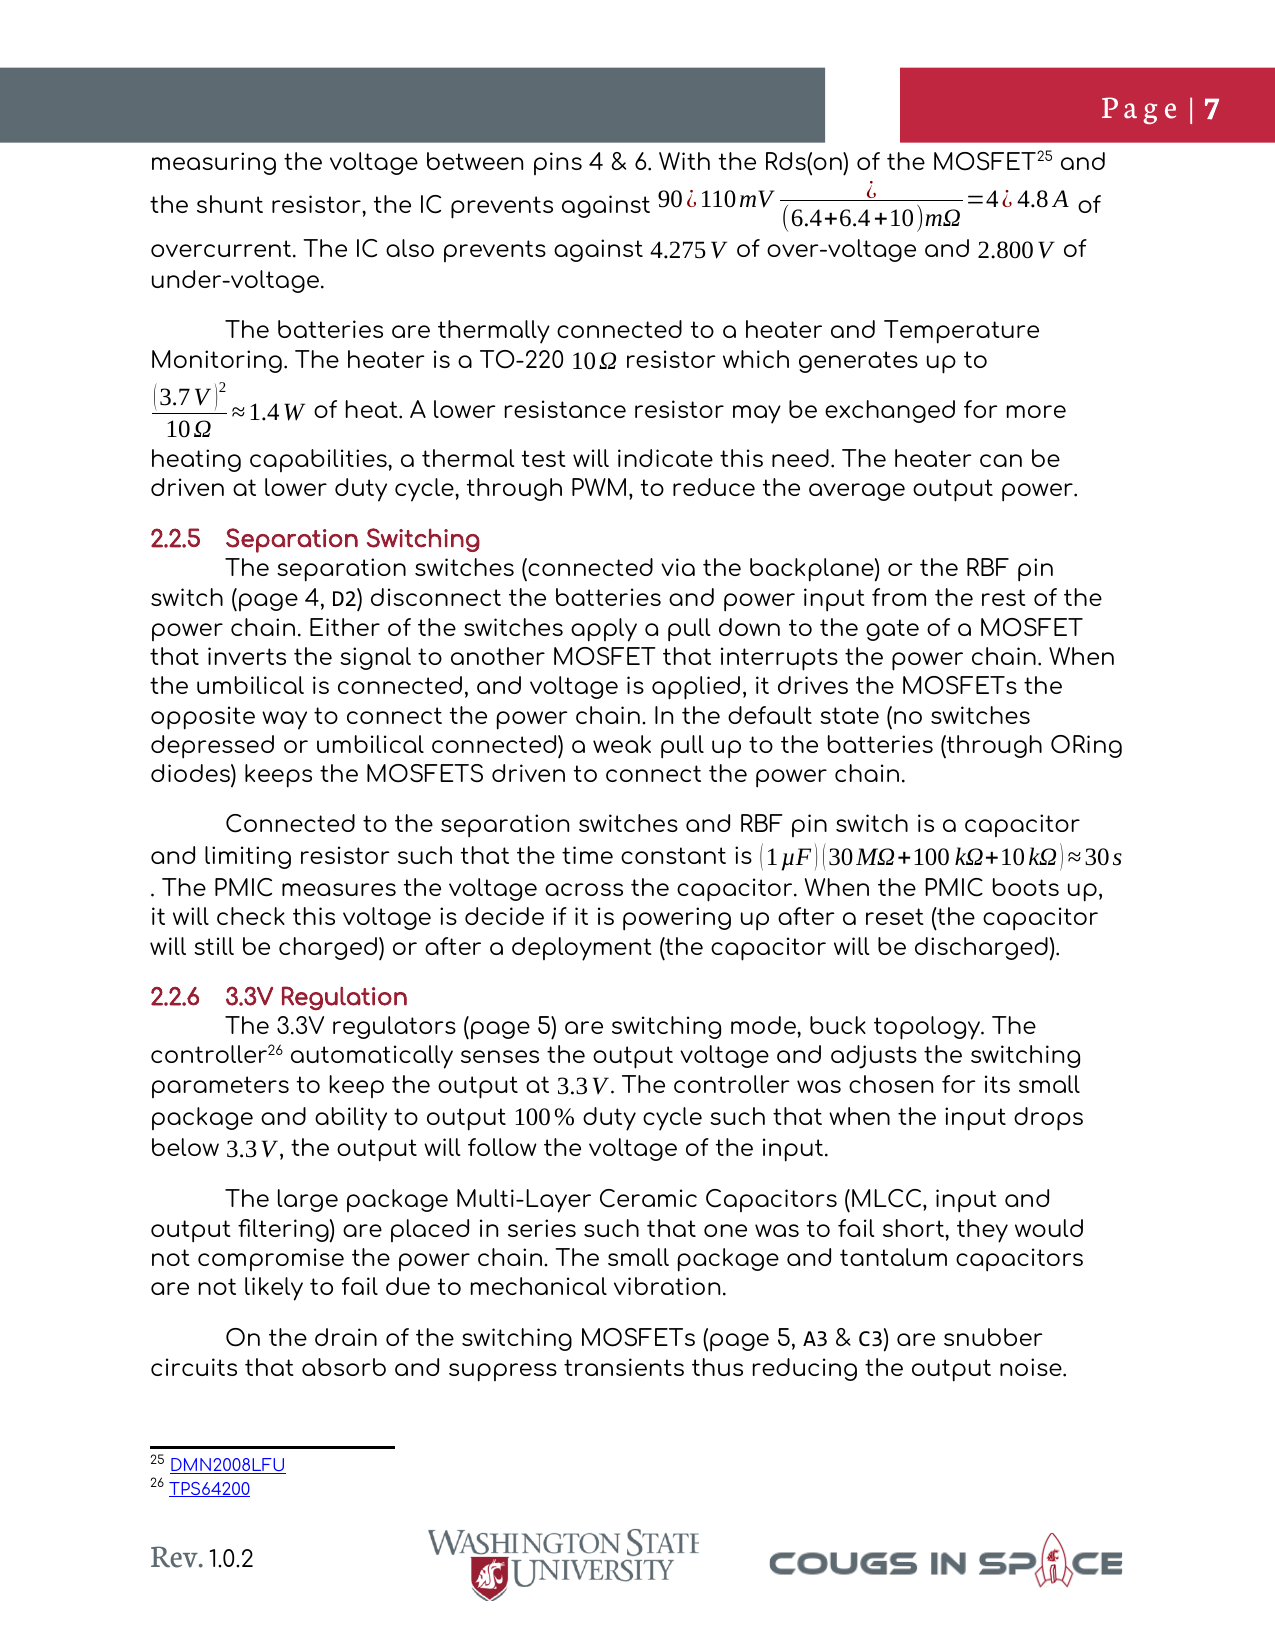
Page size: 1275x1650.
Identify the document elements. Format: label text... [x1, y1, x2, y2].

subtitle 3.3V Regulation [150, 985, 1125, 1010]
text The 3.3V regulators (page 5) are switching mode, buck topology. The controller automatically senses the output voltage and adjusts the switching parameters to keep the output at . The controller was chosen for its small package and ability to output duty cycle such that when the input drops below , the output will follow the voltage of the input. [150, 1014, 1125, 1163]
picture [426, 1528, 699, 1601]
text The separation switches (connected via the backplane) or the RBF pin switch (page 4, D2) disconnect the batteries and power input from the rest of the power chain. Either of the switches apply a pull down to the gate of a MOSFET that inverts the signal to another MOSFET that interrupts the power chain. When the umbilical is connected, and voltage is applied, it drives the MOSFETs the opposite way to connect the power chain. In the default state (no switches depressed or umbilical connected) a weak pull up to the batteries (through ORing diodes) keeps the MOSFETS driven to connect the power chain. [150, 556, 1125, 788]
text The batteries are thermally connected to a heater and Temperature Monitoring. The heater is a TO-220 resistor which generates up to of heat. A lower resistance resistor may be exchanged for more heating capabilities, a thermal test will indicate this need. The heater can be driven at lower duty cycle, through PWM, to reduce the average output power. [150, 318, 1125, 502]
picture [769, 1532, 1123, 1589]
subtitle Separation Switching [150, 527, 1125, 552]
text Connected to the separation switches and RBF pin switch is a capacitor and limiting resistor such that the time constant is . The PMIC measures the voltage across the capacitor. When the PMIC boots up, it will check this voltage is decide if it is powering up after a reset (the capacitor will still be charged) or after a deployment (the capacitor will be discharged). [150, 812, 1125, 960]
text The large package Multi-Layer Ceramic Capacitors (MLCC, input and output filtering) are placed in series such that one was to fail short, they would not compromise the power chain. The small package and tantalum capacitors are not likely to fail due to mechanical vibration. [150, 1187, 1125, 1301]
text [150, 150, 1125, 293]
text On the drain of the switching MOSFETs (page 5, A3 & C3) are snubber circuits that absorb and suppress transients thus reducing the output noise. [150, 1325, 1125, 1382]
